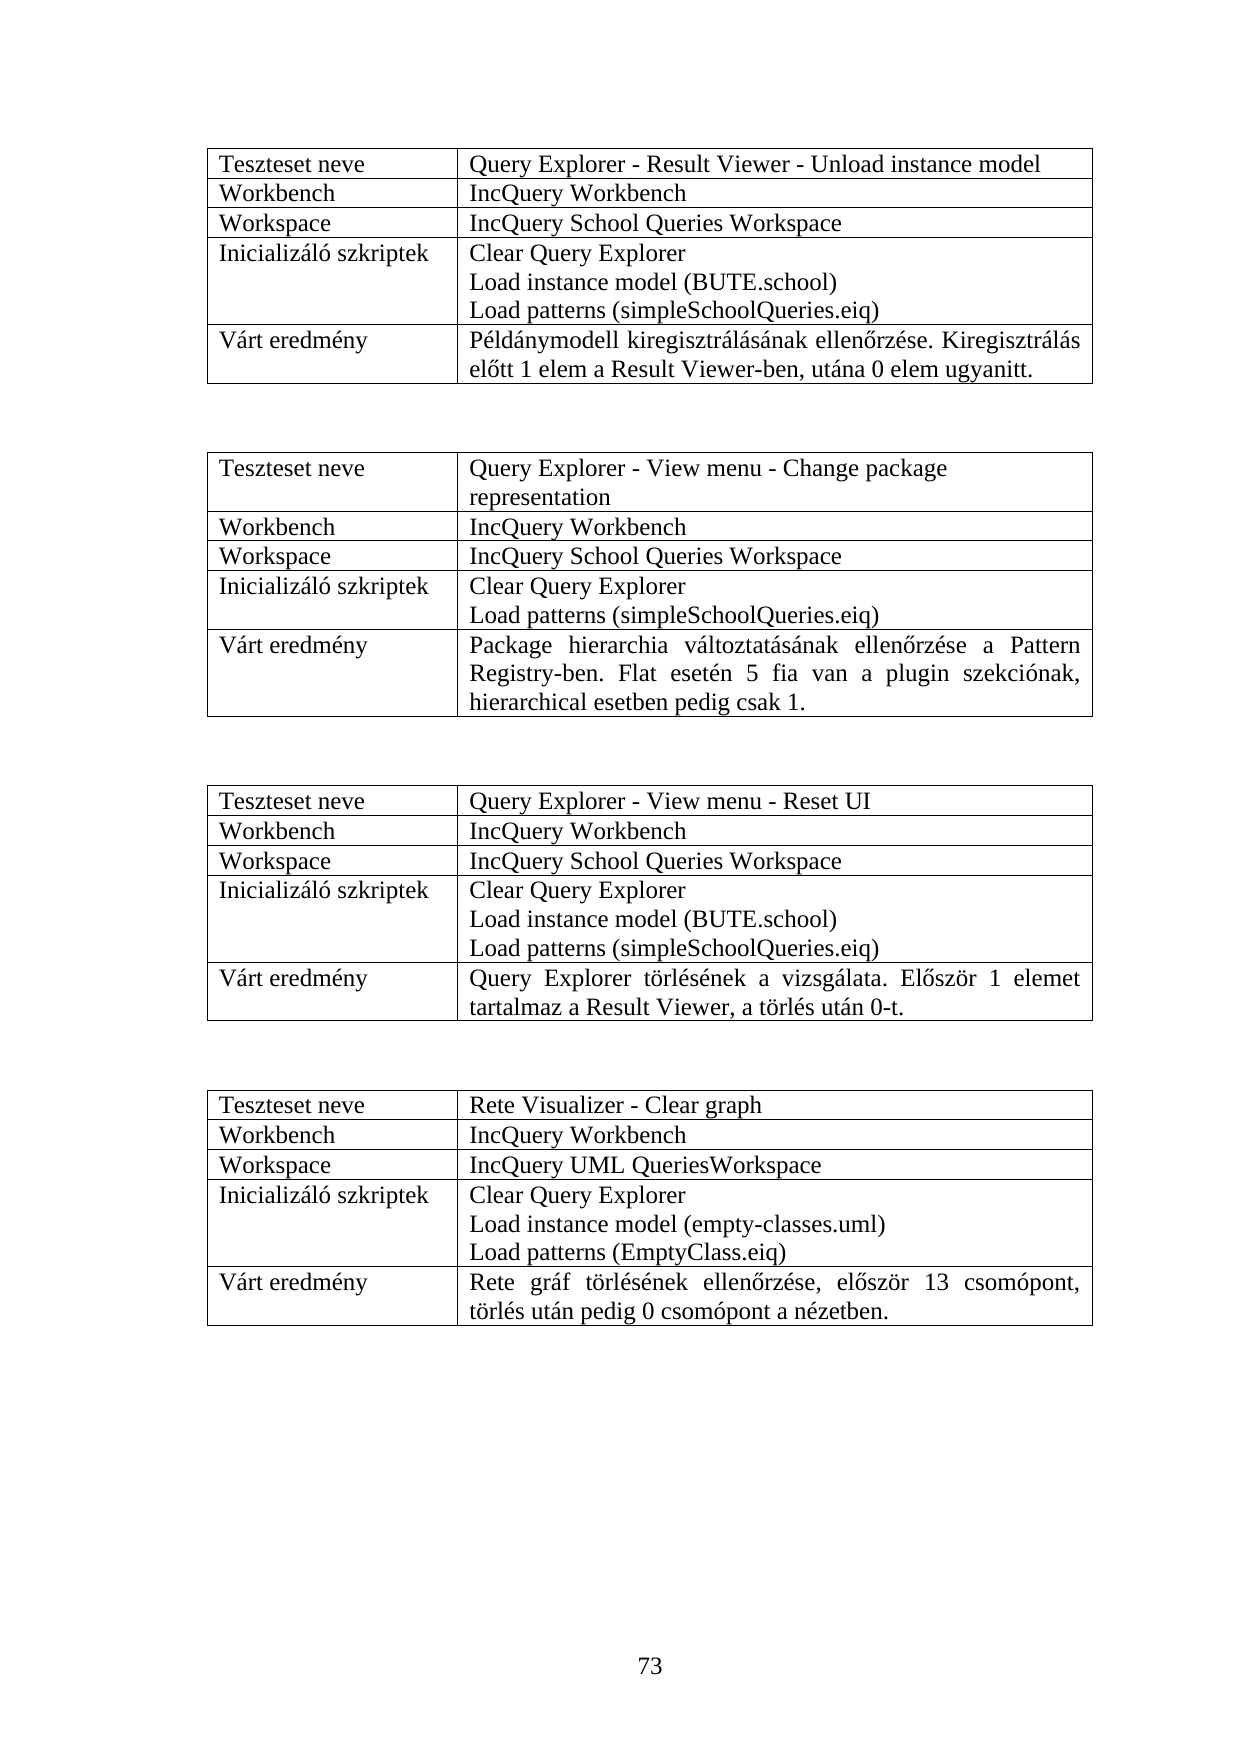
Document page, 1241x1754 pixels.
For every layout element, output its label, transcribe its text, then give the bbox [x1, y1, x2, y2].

table_cell Várt eredmény [208, 325, 457, 383]
table_cell Workbench [208, 1120, 457, 1149]
table_cell Workbench [208, 512, 457, 540]
table_cell Várt eredmény [208, 630, 457, 716]
table_header Query Explorer - View menu - Reset UI [458, 786, 1092, 815]
table_cell Példánymodell kiregisztrálásának ellenőrzése. Kiregisztrálás előtt 1 elem a Result Viewer-ben, utána 0 elem ugyanitt. [458, 325, 1092, 383]
table_cell Inicializáló szkriptek [208, 876, 457, 962]
table_header Teszteset neve [208, 453, 457, 511]
table_cell Inicializáló szkriptek [208, 1180, 457, 1266]
table_cell IncQuery UML QueriesWorkspace [458, 1150, 1092, 1179]
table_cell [458, 238, 1092, 324]
table_cell Workspace [208, 208, 457, 237]
table_header Query Explorer - View menu - Change package representation [458, 453, 1092, 511]
table_cell IncQuery School Queries Workspace [458, 846, 1092, 874]
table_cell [458, 1180, 1092, 1266]
table_cell Clear Query Explorer Load patterns (simpleSchoolQueries.eiq) [458, 571, 1092, 629]
table_cell Workspace [208, 846, 457, 874]
table_cell Workspace [208, 541, 457, 570]
table_cell Inicializáló szkriptek [208, 238, 457, 324]
table_cell IncQuery Workbench [458, 1120, 1092, 1149]
table_cell Várt eredmény [208, 1267, 457, 1325]
table_cell Query Explorer törlésének a vizsgálata. Először 1 elemet tartalmaz a Result Viewer, a törlés után 0-t. [458, 963, 1092, 1020]
table_cell Inicializáló szkriptek [208, 571, 457, 629]
table_header Teszteset neve [208, 149, 457, 177]
table_cell IncQuery School Queries Workspace [458, 541, 1092, 570]
table_header Teszteset neve [208, 786, 457, 815]
table_cell Rete gráf törlésének ellenőrzése, először 13 csomópont, törlés után pedig 0 csomópont a nézetben. [458, 1267, 1092, 1325]
table_header Query Explorer - Result Viewer - Unload instance model [458, 149, 1092, 177]
table_cell Workbench [208, 179, 457, 207]
table_cell Várt eredmény [208, 963, 457, 1020]
table_cell Workbench [208, 816, 457, 845]
table_cell Workspace [208, 1150, 457, 1179]
table_header Teszteset neve [208, 1091, 457, 1119]
table_cell IncQuery Workbench [458, 179, 1092, 207]
table_cell IncQuery Workbench [458, 816, 1092, 845]
table_header Rete Visualizer - Clear graph [458, 1091, 1092, 1119]
table_cell Package hierarchia változtatásának ellenőrzése a Pattern Registry-ben. Flat esetén 5 fia van a plugin szekciónak, hierarchical esetben pedig csak 1. [458, 630, 1092, 716]
table_cell IncQuery School Queries Workspace [458, 208, 1092, 237]
table_cell Clear Query Explorer Load instance model (BUTE.school) Load patterns (simpleSchoolQueries.eiq) [458, 876, 1092, 962]
table_cell IncQuery Workbench [458, 512, 1092, 540]
